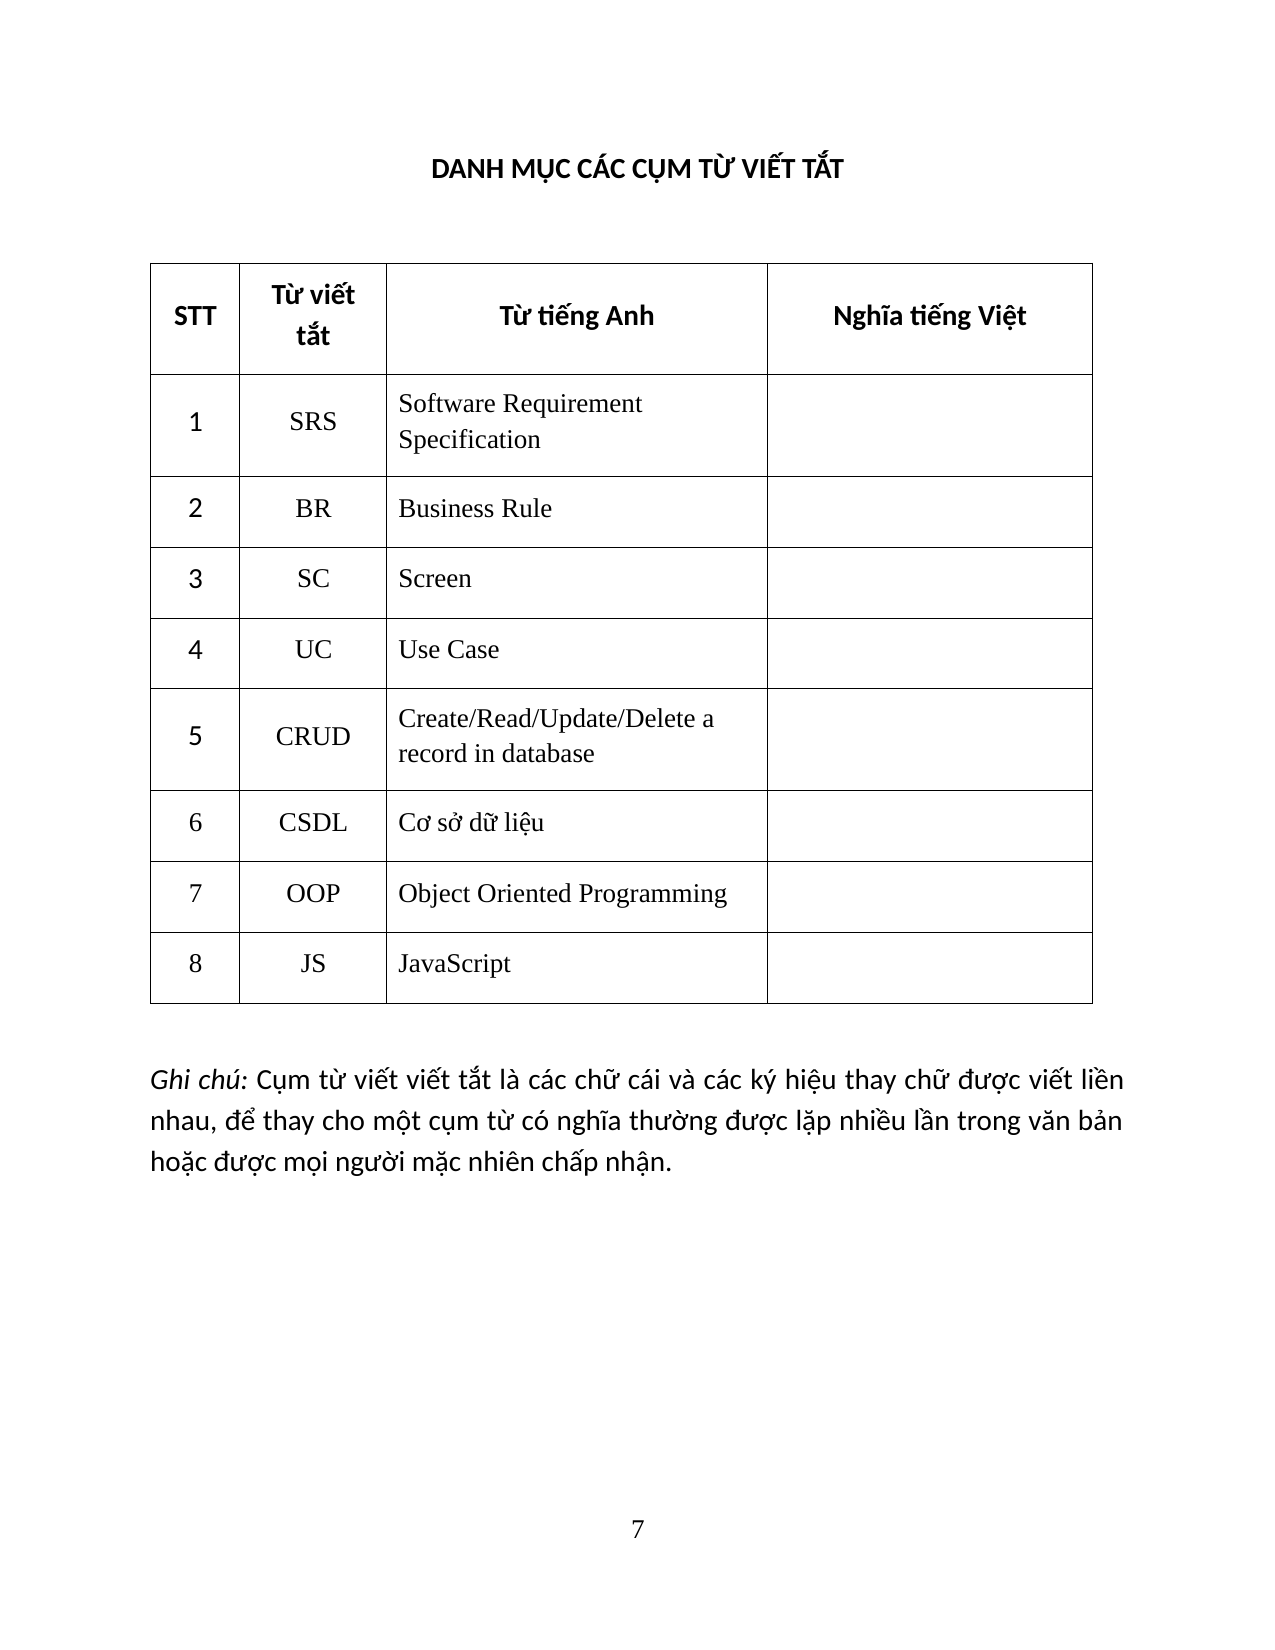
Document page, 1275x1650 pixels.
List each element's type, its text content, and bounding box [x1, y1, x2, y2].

table_cell [768, 375, 1092, 476]
table_cell 4 [151, 619, 239, 688]
table_cell Object Oriented Programming [387, 862, 767, 932]
text DANH MỤC CÁC CỤM TỪ VIẾT TẮT [150, 150, 1125, 186]
table_cell [768, 791, 1092, 861]
table_cell CRUD [240, 689, 386, 790]
table_cell Cơ sở dữ liệu [387, 791, 767, 861]
table_cell JS [240, 933, 386, 1002]
table_cell 2 [151, 477, 239, 547]
table_cell [768, 619, 1092, 688]
table_cell 6 [151, 791, 239, 861]
table_cell [768, 689, 1092, 790]
table_cell BR [240, 477, 386, 547]
table_header Từ tiếng Anh [387, 264, 767, 374]
table_cell 5 [151, 689, 239, 790]
table_cell 8 [151, 933, 239, 1002]
table_cell SC [240, 548, 386, 617]
table_header Nghĩa tiếng Việt [768, 264, 1092, 374]
table_cell SRS [240, 375, 386, 476]
table_cell OOP [240, 862, 386, 932]
table_cell [768, 548, 1092, 617]
table_cell JavaScript [387, 933, 767, 1002]
table_cell 3 [151, 548, 239, 617]
text Ghi chú: Cụm từ viết viết tắt là các chữ cái và các ký hiệu thay chữ được viết liền nhau, để thay cho một cụm từ có nghĩa thường được lặp nhiều lần trong văn bản hoặc được mọi người mặc nhiên chấp nhận. [150, 1061, 1125, 1178]
table_cell [768, 862, 1092, 932]
table_header STT [151, 264, 239, 374]
table_cell CSDL [240, 791, 386, 861]
table_cell Use Case [387, 619, 767, 688]
table_cell Software Requirement Specification [387, 375, 767, 476]
table_cell 1 [151, 375, 239, 476]
table_cell Screen [387, 548, 767, 617]
table_cell Business Rule [387, 477, 767, 547]
table_cell 7 [151, 862, 239, 932]
table_cell UC [240, 619, 386, 688]
table_cell Create/Read/Update/Delete a record in database [387, 689, 767, 790]
table_cell [768, 477, 1092, 547]
table_cell [768, 933, 1092, 1002]
table_header Từ viết tắt [240, 264, 386, 374]
